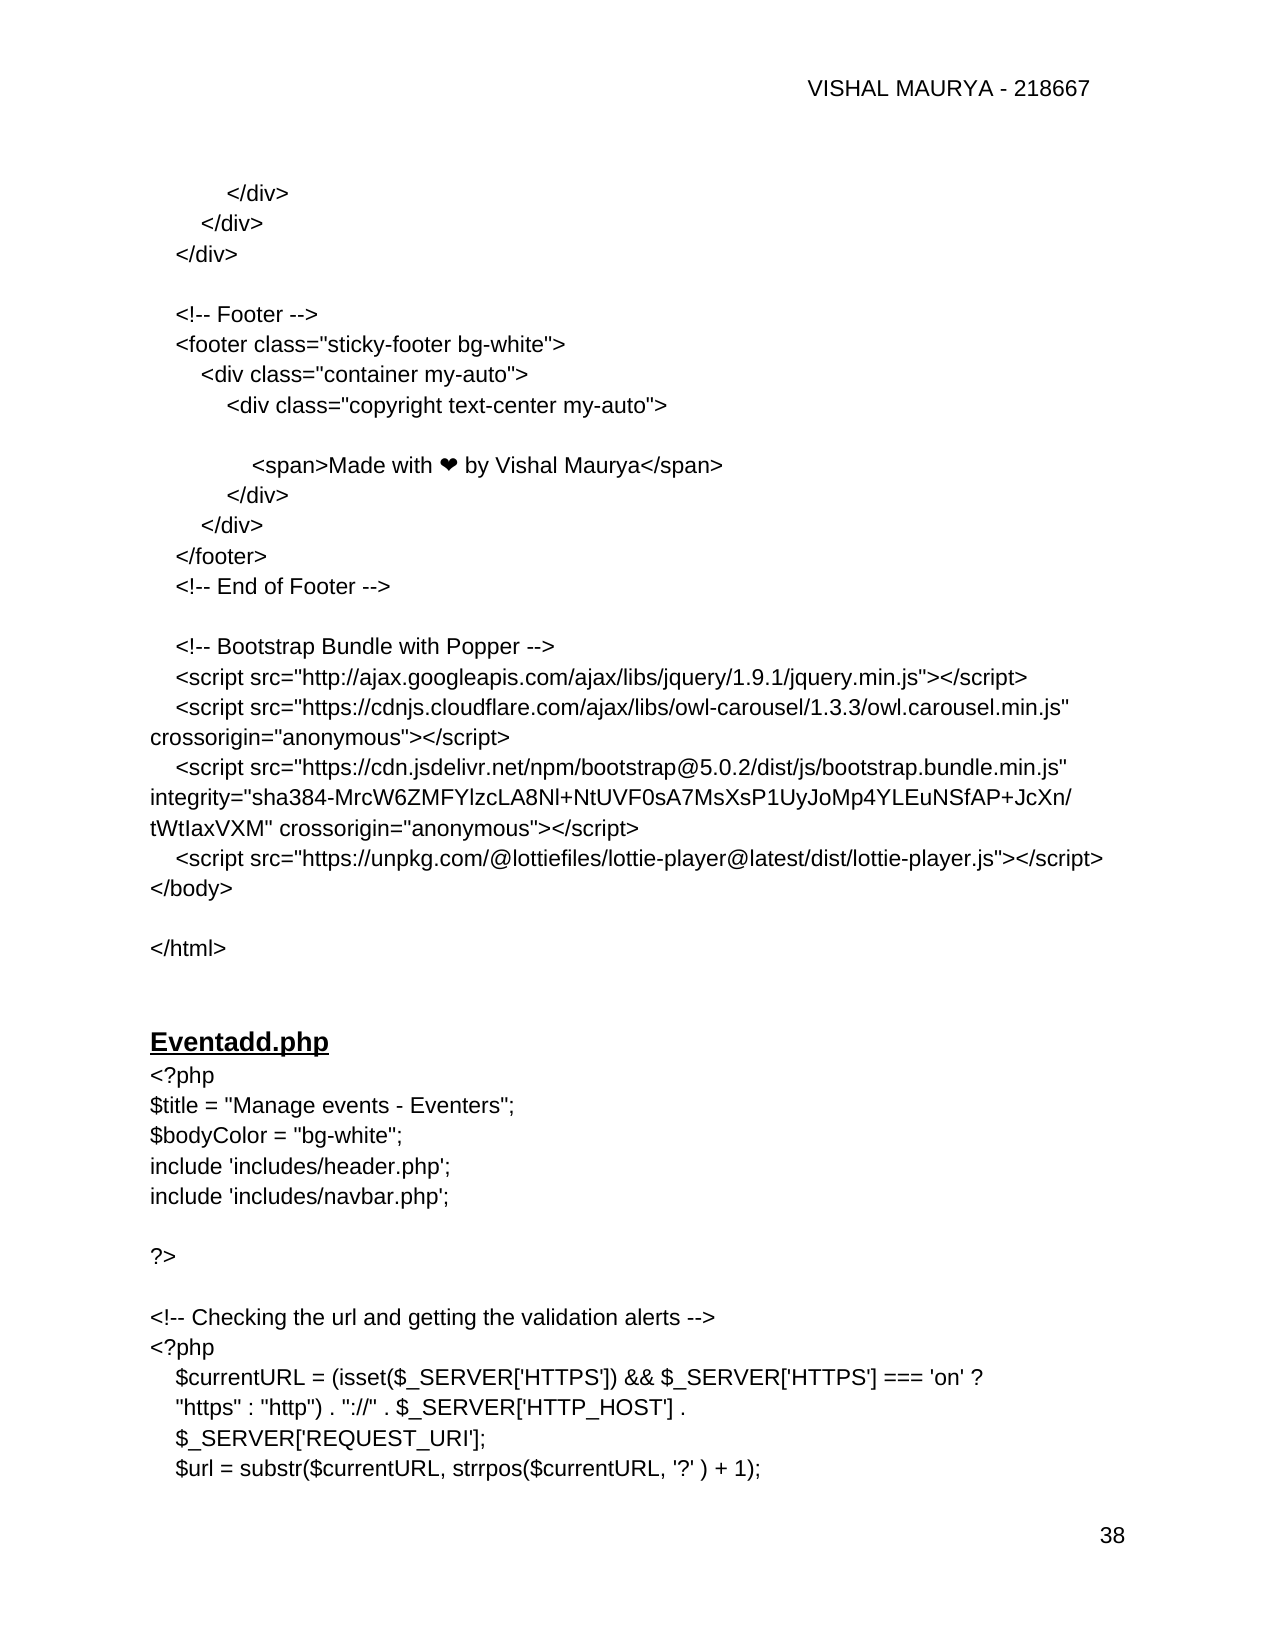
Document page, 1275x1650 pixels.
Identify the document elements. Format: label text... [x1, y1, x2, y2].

text <!-- Footer --> [150, 301, 1125, 327]
text include 'includes/navbar.php'; [150, 1183, 1125, 1209]
text "https" : "http") . "://" . $_SERVER['HTTP_HOST'] . [150, 1394, 1125, 1421]
text ?> [150, 1243, 1125, 1269]
text </div> [150, 482, 1125, 509]
text Eventadd.php [150, 1026, 1125, 1057]
text </div> [150, 210, 1125, 237]
text <script src="https://unpkg.com/@lottiefiles/lottie-player@latest/dist/lottie-player.js"></script> [150, 845, 1125, 871]
text <script src="http://ajax.googleapis.com/ajax/libs/jquery/1.9.1/jquery.min.js"></script> [150, 663, 1125, 690]
text <script src="https://cdnjs.cloudflare.com/ajax/libs/owl-carousel/1.3.3/owl.carousel.min.js" crossorigin="anonymous"></script> [150, 694, 1125, 750]
text <!-- Checking the url and getting the validation alerts --> [150, 1304, 1125, 1330]
text $currentURL = (isset($_SERVER['HTTPS']) && $_SERVER['HTTPS'] === 'on' ? [150, 1364, 1125, 1390]
text <div class="copyright text-center my-auto"> [150, 392, 1125, 418]
text </div> [150, 512, 1125, 539]
text <!-- End of Footer --> [150, 573, 1125, 599]
text </footer> [150, 543, 1125, 569]
text $bodyColor = "bg-white"; [150, 1122, 1125, 1149]
text <?php [150, 1334, 1125, 1360]
text $title = "Manage events - Eventers"; [150, 1092, 1125, 1118]
text <?php [150, 1062, 1125, 1088]
text </body> [150, 875, 1125, 901]
text </html> [150, 935, 1125, 962]
text <script src="https://cdn.jsdelivr.net/npm/bootstrap@5.0.2/dist/js/bootstrap.bundle.min.js" integrity="sha384-MrcW6ZMFYlzcLA8Nl+NtUVF0sA7MsXsP1UyJoMp4YLEuNSfAP+JcXn/tWtIaxVXM" crossorigin="anonymous"></script> [150, 754, 1125, 841]
text $url = substr($currentURL, strrpos($currentURL, '?' ) + 1); [150, 1455, 1125, 1481]
text <footer class="sticky-footer bg-white"> [150, 331, 1125, 358]
text $_SERVER['REQUEST_URI']; [150, 1424, 1125, 1451]
text <span>Made with ❤️ by Vishal Maurya</span> [150, 452, 1125, 478]
text </div> [150, 241, 1125, 267]
text </div> [150, 180, 1125, 207]
text include 'includes/header.php'; [150, 1153, 1125, 1179]
text <!-- Bootstrap Bundle with Popper --> [150, 633, 1125, 660]
text <div class="container my-auto"> [150, 361, 1125, 388]
